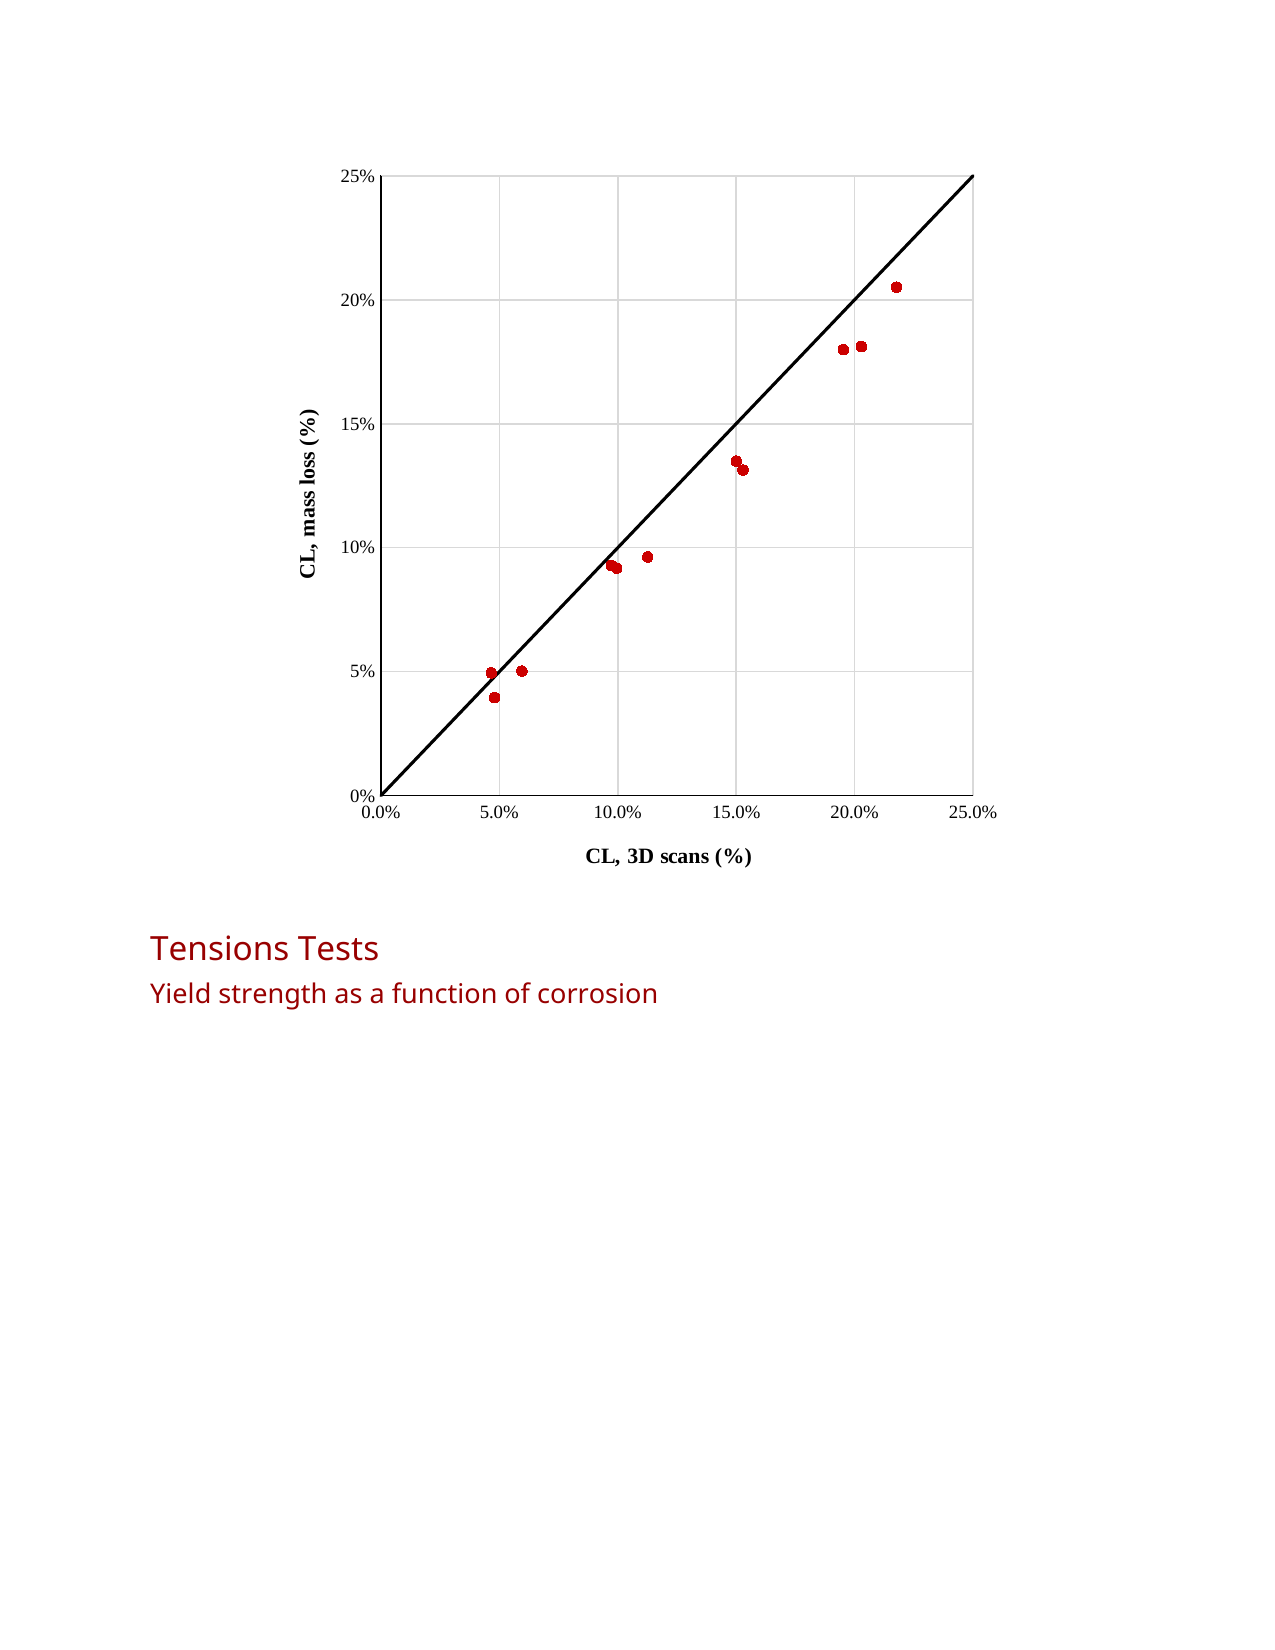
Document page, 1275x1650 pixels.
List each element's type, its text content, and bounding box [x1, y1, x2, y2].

subtitle Tensions Tests [150, 925, 1125, 970]
subtitle Yield strength as a function of corrosion [150, 974, 1125, 1011]
